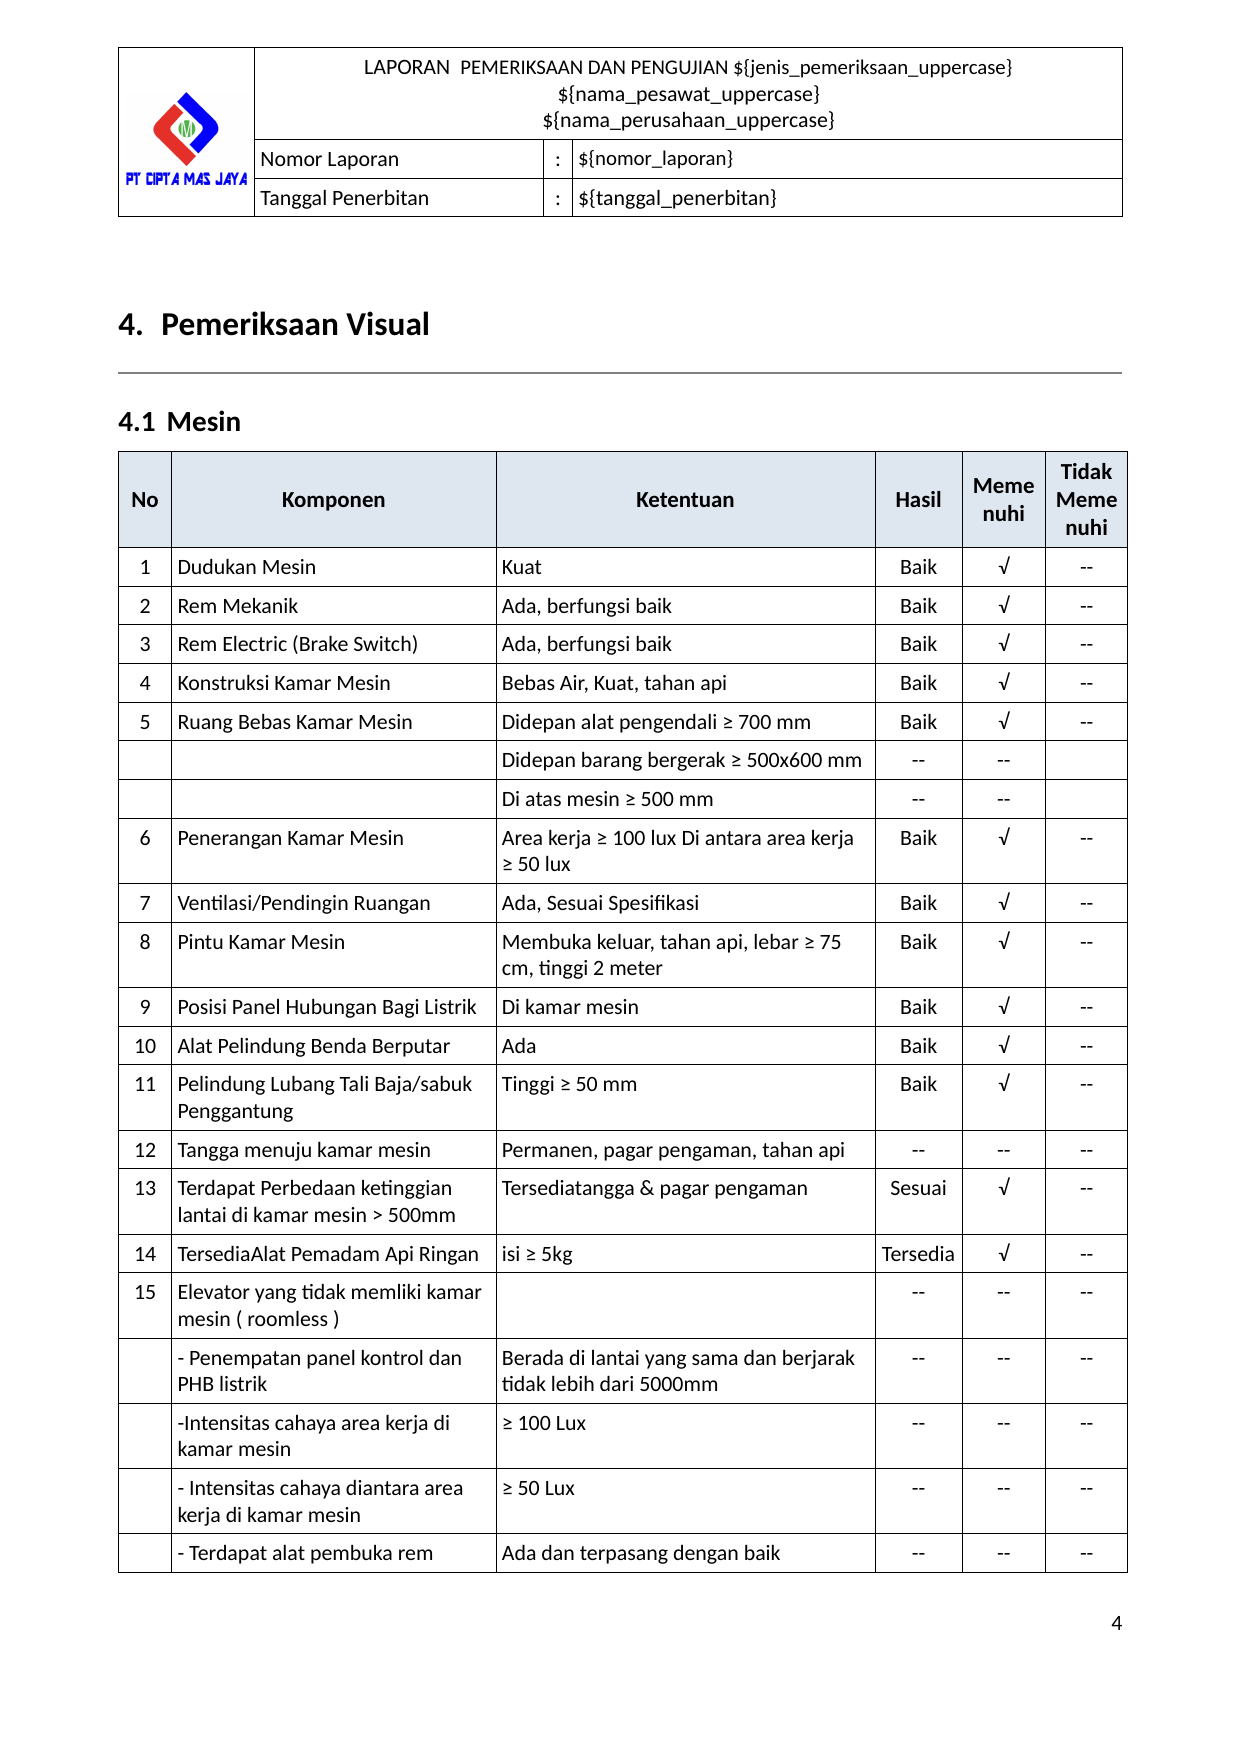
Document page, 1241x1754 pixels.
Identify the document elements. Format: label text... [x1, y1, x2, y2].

table_cell -- [876, 1131, 962, 1168]
table_cell - Intensitas cahaya diantara area kerja di kamar mesin [172, 1469, 496, 1533]
table_cell TersediaAlat Pemadam Api Ringan [172, 1235, 496, 1272]
table_cell [119, 741, 171, 779]
table_cell -- [876, 1273, 962, 1337]
table_cell -- [1046, 1469, 1127, 1533]
table_cell -- [963, 1469, 1045, 1533]
table_cell 10 [119, 1027, 171, 1064]
table_cell 14 [119, 1235, 171, 1272]
table_cell Ventilasi/Pendingin Ruangan [172, 884, 496, 922]
table_cell Ada, berfungsi baik [497, 587, 875, 624]
table_cell Didepan barang bergerak ≥ 500x600 mm [497, 741, 875, 779]
table_cell Tersediatangga & pagar pengaman [497, 1169, 875, 1233]
table_cell Posisi Panel Hubungan Bagi Listrik [172, 988, 496, 1026]
table_cell 13 [119, 1169, 171, 1233]
table_cell -- [1046, 703, 1127, 740]
table_cell Baik [876, 884, 962, 922]
table_cell -- [1046, 819, 1127, 883]
table_cell -- [1046, 1534, 1127, 1572]
table_cell Di kamar mesin [497, 988, 875, 1026]
table_cell -- [963, 1131, 1045, 1168]
table_cell -- [1046, 1065, 1127, 1129]
table_cell √ [963, 1235, 1045, 1272]
table_cell -- [1046, 923, 1127, 987]
table_cell Tinggi ≥ 50 mm [497, 1065, 875, 1129]
table_cell Pelindung Lubang Tali Baja/sabuk Penggantung [172, 1065, 496, 1129]
table_cell √ [963, 923, 1045, 987]
table_cell Terdapat Perbedaan ketinggian lantai di kamar mesin > 500mm [172, 1169, 496, 1233]
table_cell 7 [119, 884, 171, 922]
table_cell 11 [119, 1065, 171, 1129]
table_cell Rem Mekanik [172, 587, 496, 624]
table_header Komponen [172, 452, 496, 547]
table_cell -- [1046, 1404, 1127, 1468]
table_header No [119, 452, 171, 547]
table_cell Membuka keluar, tahan api, lebar ≥ 75 cm, tinggi 2 meter [497, 923, 875, 987]
table_cell -- [1046, 1339, 1127, 1403]
table_cell Baik [876, 548, 962, 586]
table_cell -- [1046, 1027, 1127, 1064]
table_cell -- [1046, 1235, 1127, 1272]
table_cell -- [963, 780, 1045, 818]
table_cell Baik [876, 587, 962, 624]
table_cell Di atas mesin ≥ 500 mm [497, 780, 875, 818]
table_cell -- [876, 1534, 962, 1572]
table_cell Baik [876, 1027, 962, 1064]
picture [124, 92, 249, 190]
table_cell -- [876, 1469, 962, 1533]
table_cell 1 [119, 548, 171, 586]
table_header Tidak Memenuhi [1046, 452, 1127, 547]
table_cell Baik [876, 923, 962, 987]
table_cell ≥ 50 Lux [497, 1469, 875, 1533]
table_cell Kuat [497, 548, 875, 586]
table_cell -- [1046, 587, 1127, 624]
table_cell √ [963, 1065, 1045, 1129]
table_header Hasil [876, 452, 962, 547]
table_cell -- [963, 741, 1045, 779]
table_cell -- [1046, 1169, 1127, 1233]
table_cell 4 [119, 664, 171, 702]
table_cell √ [963, 587, 1045, 624]
table_cell ≥ 100 Lux [497, 1404, 875, 1468]
table_cell Berada di lantai yang sama dan berjarak tidak lebih dari 5000mm [497, 1339, 875, 1403]
table_cell - Terdapat alat pembuka rem mesin secara elektrik ataupun mekanis (manual) [172, 1534, 496, 1572]
table_cell 8 [119, 923, 171, 987]
table_cell 3 [119, 625, 171, 663]
table_cell [497, 1273, 875, 1337]
table_cell Bebas Air, Kuat, tahan api [497, 664, 875, 702]
table_cell Konstruksi Kamar Mesin [172, 664, 496, 702]
subtitle 4.1 Mesin [118, 403, 1122, 438]
table_cell -- [963, 1339, 1045, 1403]
table_cell [119, 1469, 171, 1533]
table_cell 9 [119, 988, 171, 1026]
subtitle 4. Pemeriksaan Visual [118, 303, 1122, 344]
table_cell [172, 741, 496, 779]
table_cell Baik [876, 819, 962, 883]
table_header Memenuhi [963, 452, 1045, 547]
table_cell [1046, 780, 1127, 818]
table_cell -- [1046, 664, 1127, 702]
table_cell √ [963, 1027, 1045, 1064]
table_cell √ [963, 884, 1045, 922]
table_cell √ [963, 988, 1045, 1026]
table_cell -- [1046, 548, 1127, 586]
table_cell Baik [876, 664, 962, 702]
table_cell [119, 1534, 171, 1572]
table_cell -- [963, 1273, 1045, 1337]
table_cell Baik [876, 625, 962, 663]
table_cell √ [963, 703, 1045, 740]
table_cell [172, 780, 496, 818]
table_cell Ada [497, 1027, 875, 1064]
table_cell √ [963, 664, 1045, 702]
table_cell -- [1046, 625, 1127, 663]
table_cell Penerangan Kamar Mesin [172, 819, 496, 883]
table_cell -- [1046, 1273, 1127, 1337]
table_cell 5 [119, 703, 171, 740]
table_cell -- [876, 1404, 962, 1468]
table_cell 2 [119, 587, 171, 624]
table_cell Elevator yang tidak memliki kamar mesin ( roomless ) [172, 1273, 496, 1337]
table_cell Didepan alat pengendali ≥ 700 mm [497, 703, 875, 740]
table_cell -- [1046, 884, 1127, 922]
table_cell -- [876, 1339, 962, 1403]
table_cell Ada, Sesuai Spesifikasi [497, 884, 875, 922]
table_cell √ [963, 625, 1045, 663]
table_cell [119, 1339, 171, 1403]
table_cell √ [963, 819, 1045, 883]
table_cell isi ≥ 5kg [497, 1235, 875, 1272]
table_cell Ada, berfungsi baik [497, 625, 875, 663]
table_cell Rem Electric (Brake Switch) [172, 625, 496, 663]
table_cell -- [1046, 1131, 1127, 1168]
table_cell 15 [119, 1273, 171, 1337]
table_cell -- [1046, 988, 1127, 1026]
table_cell Baik [876, 1065, 962, 1129]
table_cell [119, 1404, 171, 1468]
table_cell [119, 780, 171, 818]
table_cell 12 [119, 1131, 171, 1168]
table_cell -- [876, 741, 962, 779]
table_cell 6 [119, 819, 171, 883]
table_cell Tangga menuju kamar mesin [172, 1131, 496, 1168]
table_cell Ada dan terpasang dengan baik [497, 1534, 875, 1572]
table_cell Baik [876, 703, 962, 740]
table_cell Baik [876, 988, 962, 1026]
table_cell Tersedia [876, 1235, 962, 1272]
table_cell Ruang Bebas Kamar Mesin [172, 703, 496, 740]
table_cell Alat Pelindung Benda Berputar [172, 1027, 496, 1064]
table_cell Permanen, pagar pengaman, tahan api [497, 1131, 875, 1168]
table_cell -Intensitas cahaya area kerja di kamar mesin [172, 1404, 496, 1468]
table_header Ketentuan [497, 452, 875, 547]
table_cell Area kerja ≥ 100 lux Di antara area kerja ≥ 50 lux [497, 819, 875, 883]
table_cell Sesuai [876, 1169, 962, 1233]
table_cell -- [963, 1404, 1045, 1468]
table_cell -- [876, 780, 962, 818]
table_cell Pintu Kamar Mesin [172, 923, 496, 987]
table_cell Dudukan Mesin [172, 548, 496, 586]
table_cell √ [963, 1169, 1045, 1233]
table_cell - Penempatan panel kontrol dan PHB listrik [172, 1339, 496, 1403]
table_cell -- [963, 1534, 1045, 1572]
table_cell [1046, 741, 1127, 779]
table_cell √ [963, 548, 1045, 586]
